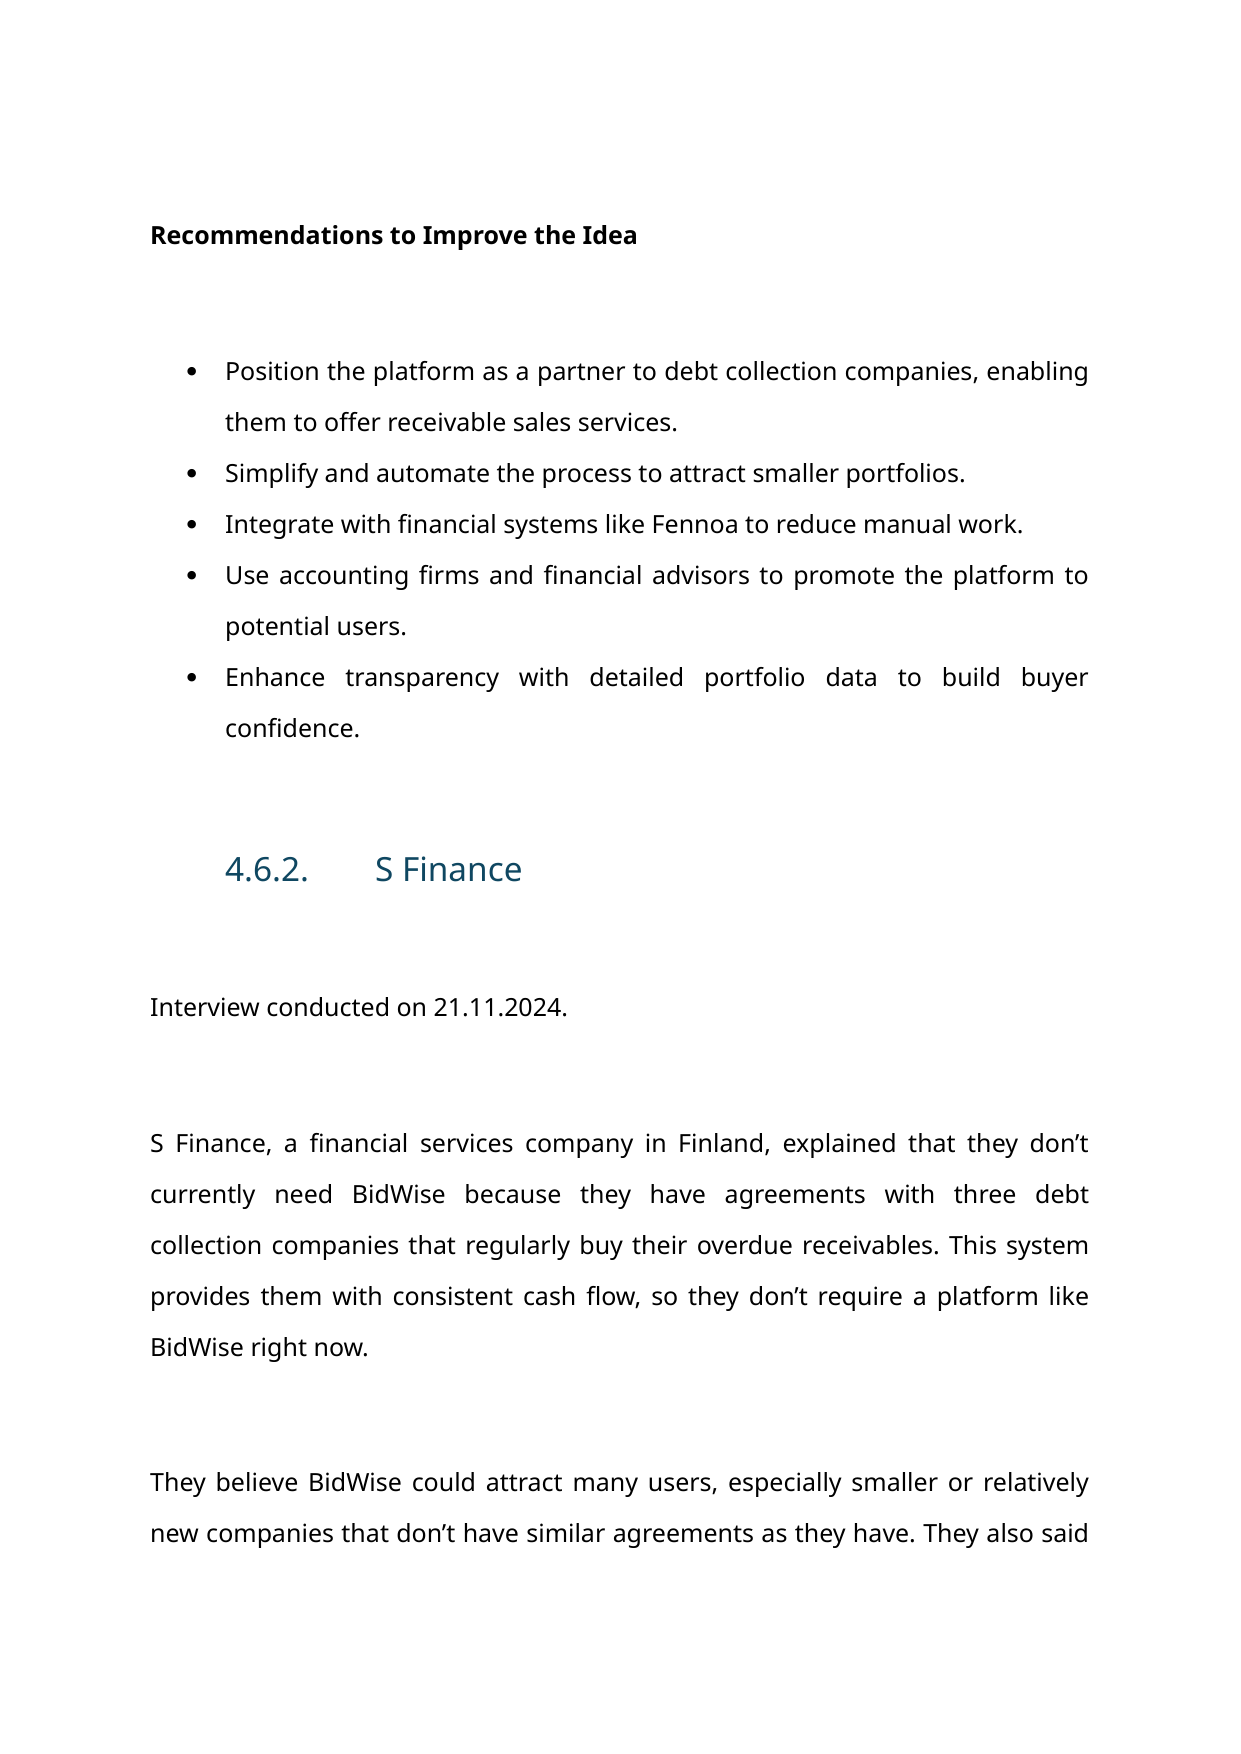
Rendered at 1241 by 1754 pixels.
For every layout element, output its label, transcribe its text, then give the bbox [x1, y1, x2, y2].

subtitle S Finance [225, 846, 1090, 891]
list Enhance transparency with detailed portfolio data to build buyer confidence. [187, 659, 1090, 744]
list Use accounting firms and financial advisors to promote the platform to potential users. [187, 557, 1090, 642]
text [150, 1465, 1090, 1550]
list Simplify and automate the process to attract smaller portfolios. [187, 455, 1090, 489]
text Interview conducted on 21.11.2024. [150, 990, 1090, 1024]
text S Finance, a financial services company in Finland, explained that they don’t currently need BidWise because they have agreements with three debt collection companies that regularly buy their overdue receivables. This system provides them with consistent cash flow, so they don’t require a platform like BidWise right now. [150, 1125, 1090, 1364]
list Integrate with financial systems like Fennoa to reduce manual work. [187, 506, 1090, 540]
list Position the platform as a partner to debt collection companies, enabling them to offer receivable sales services. [187, 353, 1090, 438]
subtitle Recommendations to Improve the Idea [150, 218, 1090, 252]
